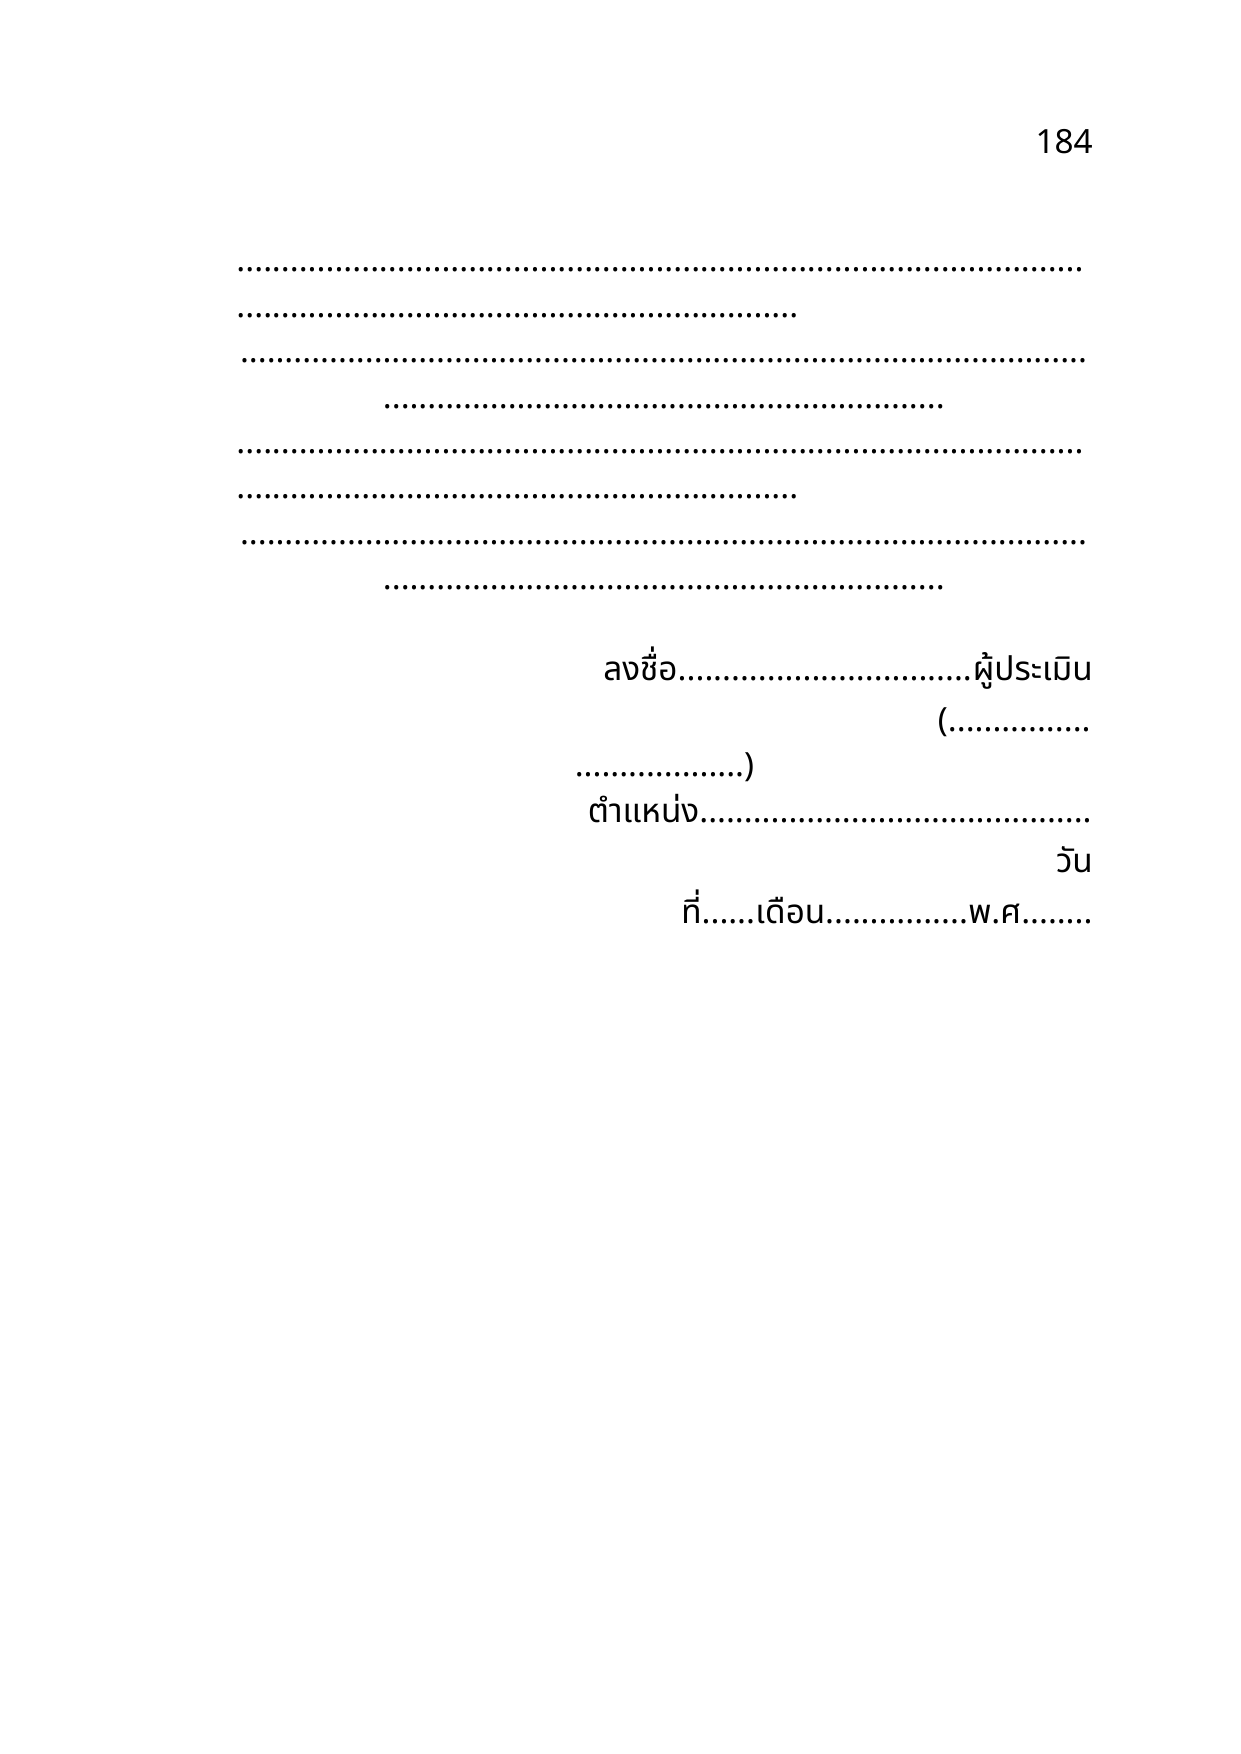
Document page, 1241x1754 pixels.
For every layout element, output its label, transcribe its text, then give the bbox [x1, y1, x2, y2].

text ลงชื่อ.................................ผู้ประเมิน [236, 645, 1092, 696]
text .............................................................................................................................................................. [236, 236, 1092, 327]
text (...................................) [236, 696, 1092, 786]
text .............................................................................................................................................................. [236, 327, 1092, 418]
text .............................................................................................................................................................. [236, 509, 1092, 599]
text .............................................................................................................................................................. [236, 418, 1092, 509]
text ตำแหน่ง............................................ [236, 786, 1092, 837]
text วันที่......เดือน................พ.ศ........ [236, 837, 1092, 938]
